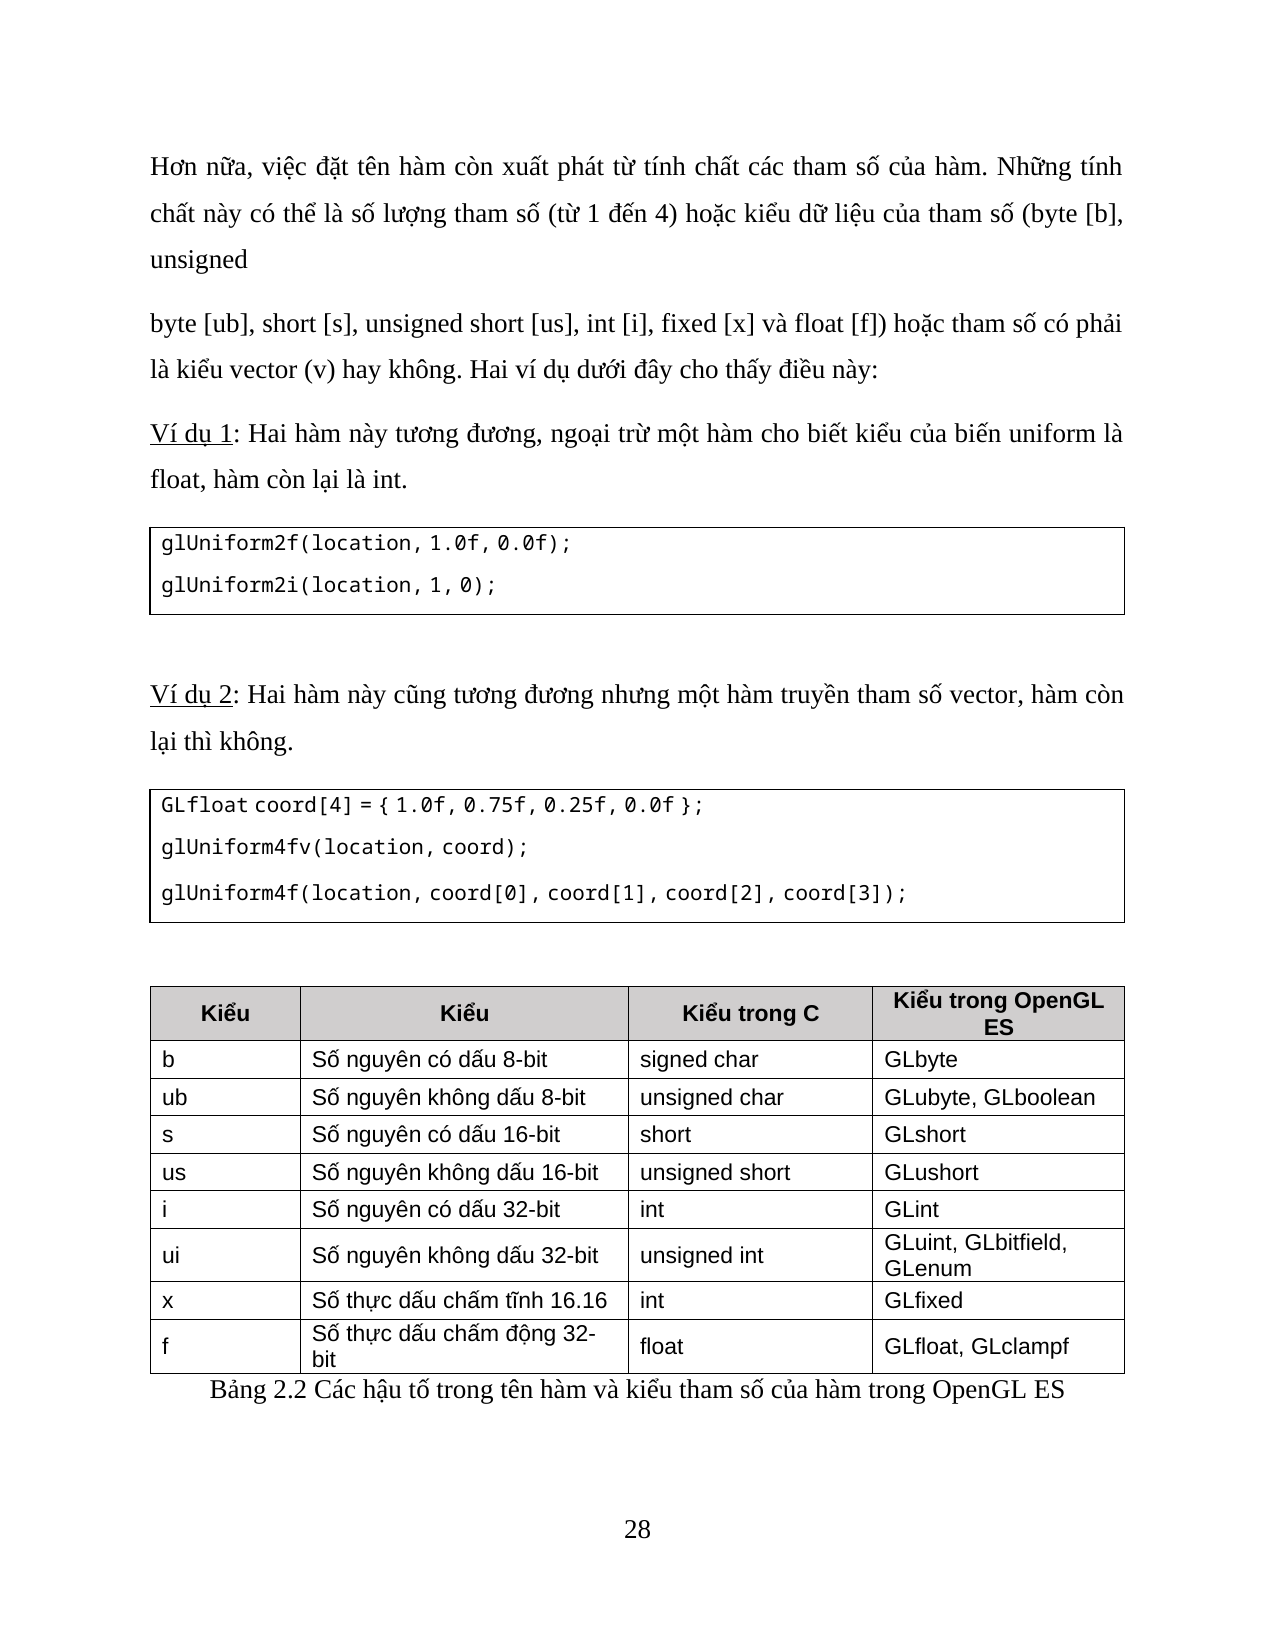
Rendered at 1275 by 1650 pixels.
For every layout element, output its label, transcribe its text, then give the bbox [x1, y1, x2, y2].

table_cell Số nguyên không dấu 8-bit [301, 1079, 628, 1115]
table_cell GLubyte, GLboolean [873, 1079, 1124, 1115]
table_header glUniform2f(location, 1.0f, 0.0f); glUniform2i(location, 1, 0); [151, 528, 1124, 614]
text Ví dụ 2: Hai hàm này cũng tương đương nhưng một hàm truyền tham số vector, hàm còn lại thì không. [150, 679, 1125, 756]
table_cell Số nguyên có dấu 32-bit [301, 1191, 628, 1227]
table_cell GLfixed [873, 1282, 1124, 1319]
table_cell f [151, 1320, 300, 1372]
text Bảng 2.2 Các hậu tố trong tên hàm và kiểu tham số của hàm trong OpenGL ES [150, 1374, 1125, 1405]
text Ví dụ 1: Hai hàm này tương đương, ngoại trừ một hàm cho biết kiểu của biến uniform là float, hàm còn lại là int. [150, 417, 1125, 494]
table_cell Số nguyên không dấu 32-bit [301, 1229, 628, 1281]
table_cell unsigned char [629, 1079, 872, 1115]
table_cell signed char [629, 1041, 872, 1077]
table_cell GLbyte [873, 1041, 1124, 1077]
table_cell Số nguyên có dấu 8-bit [301, 1041, 628, 1077]
table_cell ui [151, 1229, 300, 1281]
table_cell b [151, 1041, 300, 1077]
table_header Kiểu [151, 987, 300, 1040]
table_cell us [151, 1154, 300, 1190]
table_header Kiểu [301, 987, 628, 1040]
table_header GLfloat coord[4] = { 1.0f, 0.75f, 0.25f, 0.0f }; glUniform4fv(location, coord); glUniform4f(location, coord[0], coord[1], coord[2], coord[3]); [151, 790, 1124, 922]
table_header Kiểu trong C [629, 987, 872, 1040]
table_cell x [151, 1282, 300, 1319]
table_cell unsigned int [629, 1229, 872, 1281]
table_cell i [151, 1191, 300, 1227]
table_cell int [629, 1282, 872, 1319]
table_cell GLushort [873, 1154, 1124, 1190]
table_cell Số thực dấu chấm tĩnh 16.16 [301, 1282, 628, 1319]
table_cell int [629, 1191, 872, 1227]
table_cell float [629, 1320, 872, 1372]
table_cell ub [151, 1079, 300, 1115]
table_cell short [629, 1116, 872, 1152]
table_cell Số thực dấu chấm động 32-bit [301, 1320, 628, 1372]
table_cell Số nguyên có dấu 16-bit [301, 1116, 628, 1152]
table_cell GLint [873, 1191, 1124, 1227]
table_cell s [151, 1116, 300, 1152]
text Hơn nữa, việc đặt tên hàm còn xuất phát từ tính chất các tham số của hàm. Những tính chất này có thể là số lượng tham số (từ 1 đến 4) hoặc kiểu dữ liệu của tham số (byte [b], unsigned [150, 150, 1125, 274]
table_cell Số nguyên không dấu 16-bit [301, 1154, 628, 1190]
table_cell GLshort [873, 1116, 1124, 1152]
table_cell GLuint, GLbitfield, GLenum [873, 1229, 1124, 1281]
table_header Kiểu trong OpenGL ES [873, 987, 1124, 1040]
text byte [ub], short [s], unsigned short [us], int [i], fixed [x] và float [f]) hoặc tham số có phải là kiểu vector (v) hay không. Hai ví dụ dưới đây cho thấy điều này: [150, 307, 1125, 384]
table_cell unsigned short [629, 1154, 872, 1190]
table_cell GLfloat, GLclampf [873, 1320, 1124, 1372]
